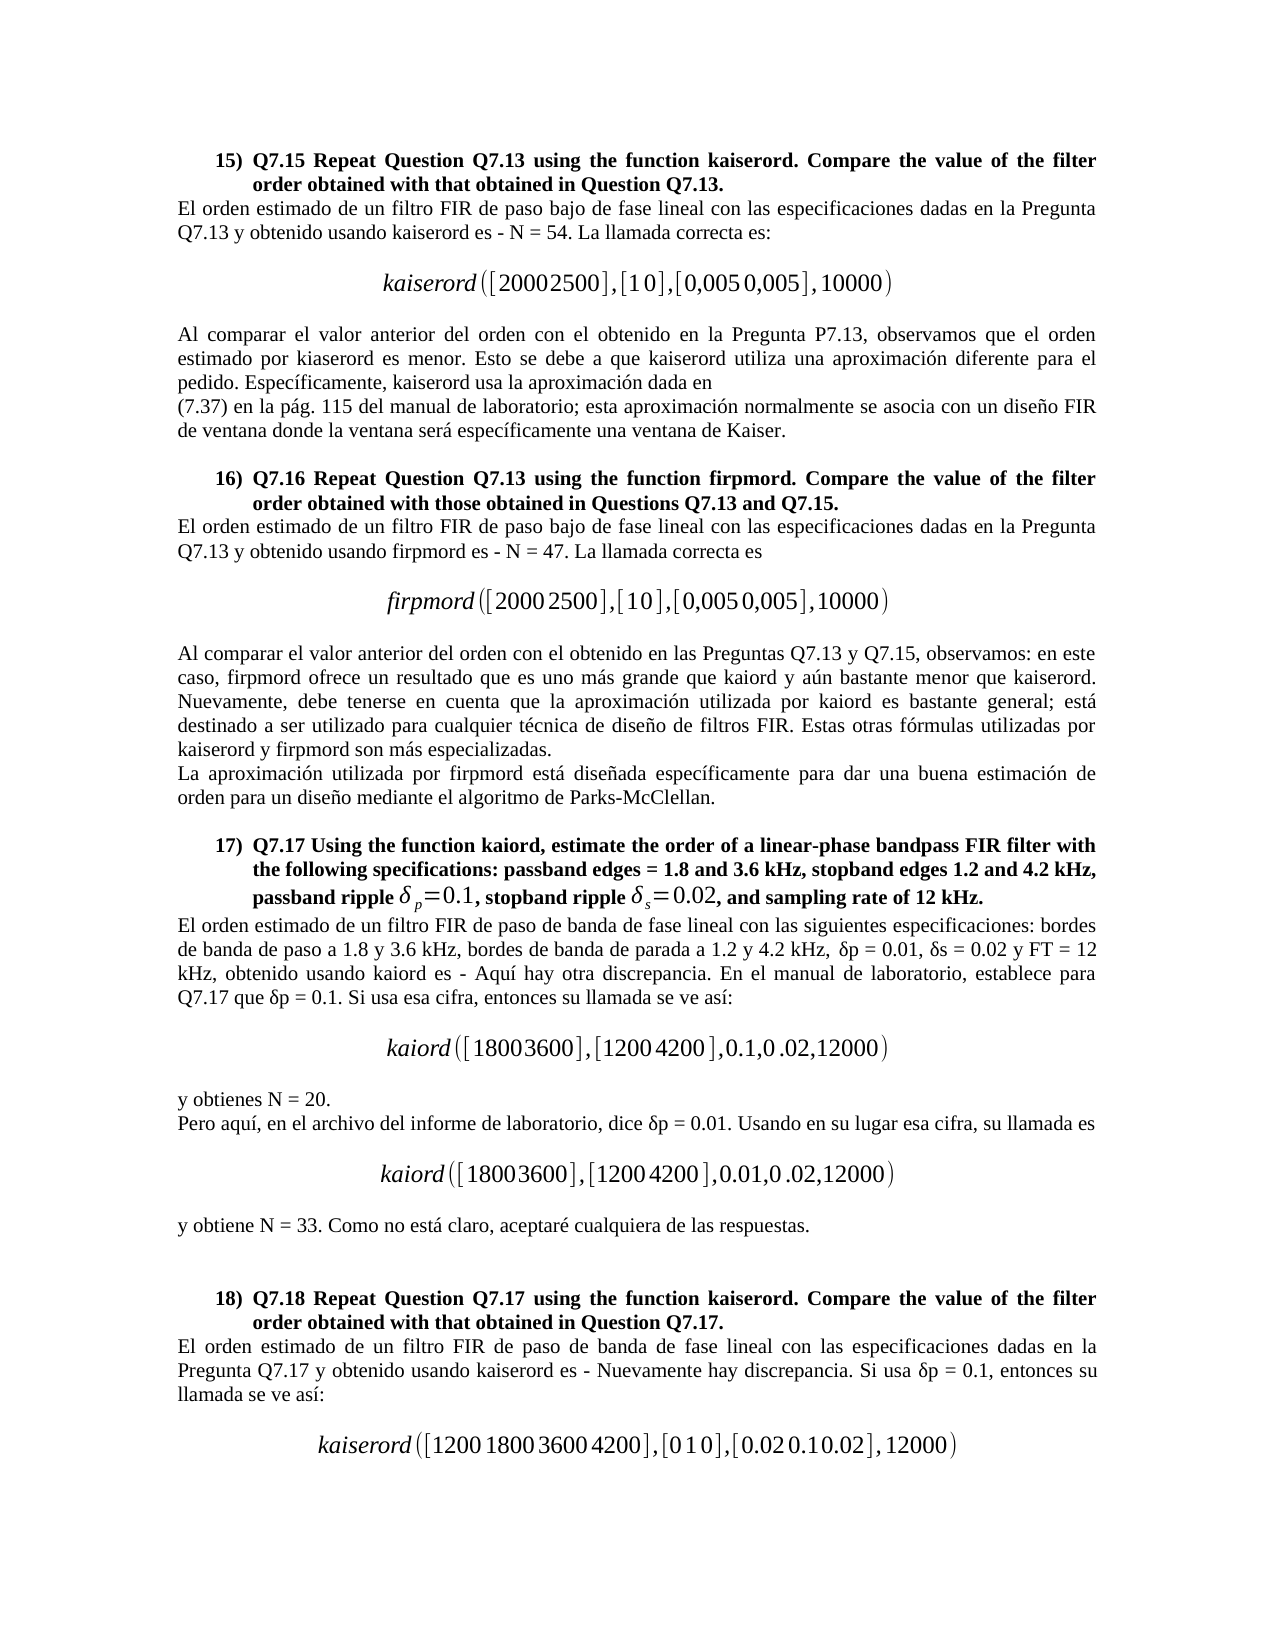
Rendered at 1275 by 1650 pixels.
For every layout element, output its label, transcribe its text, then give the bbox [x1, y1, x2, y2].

text Al comparar el valor anterior del orden con el obtenido en la Pregunta P7.13, observamos que el orden estimado por kiaserord es menor. Esto se debe a que kaiserord utiliza una aproximación diferente para el pedido. Específicamente, kaiserord usa la aproximación dada en [177, 322, 1098, 394]
text La aproximación utilizada por firpmord está diseñada específicamente para dar una buena estimación de orden para un diseño mediante el algoritmo de Parks-McClellan. [177, 761, 1098, 809]
text Al comparar el valor anterior del orden con el obtenido en las Preguntas Q7.13 y Q7.15, observamos: en este caso, firpmord ofrece un resultado que es uno más grande que kaiord y aún bastante menor que kaiserord. Nuevamente, debe tenerse en cuenta que la aproximación utilizada por kaiord es bastante general; está destinado a ser utilizado para cualquier técnica de diseño de filtros FIR. Estas otras fórmulas utilizadas por kaiserord y firpmord son más especializadas. [177, 641, 1098, 761]
text El orden estimado de un filtro FIR de paso bajo de fase lineal con las especificaciones dadas en la Pregunta Q7.13 y obtenido usando firpmord es - N = 47. La llamada correcta es [177, 514, 1098, 563]
text y obtiene N = 33. Como no está claro, aceptaré cualquiera de las respuestas. [177, 1213, 1098, 1237]
text El orden estimado de un filtro FIR de paso de banda de fase lineal con las especificaciones dadas en la Pregunta Q7.17 y obtenido usando kaiserord es - Nuevamente hay discrepancia. Si usa δp = 0.1, entonces su llamada se ve así: [177, 1334, 1098, 1406]
text Pero aquí, en el archivo del informe de laboratorio, dice δp = 0.01. Usando en su lugar esa cifra, su llamada es [177, 1111, 1098, 1135]
subtitle Q7.18 Repeat Question Q7.17 using the function kaiserord. Compare the value of the filter order obtained with that obtained in Question Q7.17. [215, 1286, 1098, 1334]
text (7.37) en la pág. 115 del manual de laboratorio; esta aproximación normalmente se asocia con un diseño FIR de ventana donde la ventana será específicamente una ventana de Kaiser. [177, 394, 1098, 442]
text El orden estimado de un filtro FIR de paso bajo de fase lineal con las especificaciones dadas en la Pregunta Q7.13 y obtenido usando kaiserord es - N = 54. La llamada correcta es: [177, 196, 1098, 244]
text El orden estimado de un filtro FIR de paso de banda de fase lineal con las siguientes especificaciones: bordes de banda de paso a 1.8 y 3.6 kHz, bordes de banda de parada a 1.2 y 4.2 kHz, δp = 0.01, δs = 0.02 y FT = 12 kHz, obtenido usando kaiord es - Aquí hay otra discrepancia. En el manual de laboratorio, establece para Q7.17 que δp = 0.1. Si usa esa cifra, entonces su llamada se ve así: [177, 913, 1098, 1009]
subtitle Q7.16 Repeat Question Q7.13 using the function firpmord. Compare the value of the filter order obtained with those obtained in Questions Q7.13 and Q7.15. [215, 466, 1098, 514]
subtitle Q7.17 Using the function kaiord, estimate the order of a linear-phase bandpass FIR filter with the following specifications: passband edges = 1.8 and 3.6 kHz, stopband edges 1.2 and 4.2 kHz, passband ripple , stopband ripple , and sampling rate of 12 kHz. [215, 833, 1098, 913]
text y obtienes N = 20. [177, 1087, 1098, 1111]
subtitle Q7.15 Repeat Question Q7.13 using the function kaiserord. Compare the value of the filter order obtained with that obtained in Question Q7.13. [215, 148, 1098, 196]
